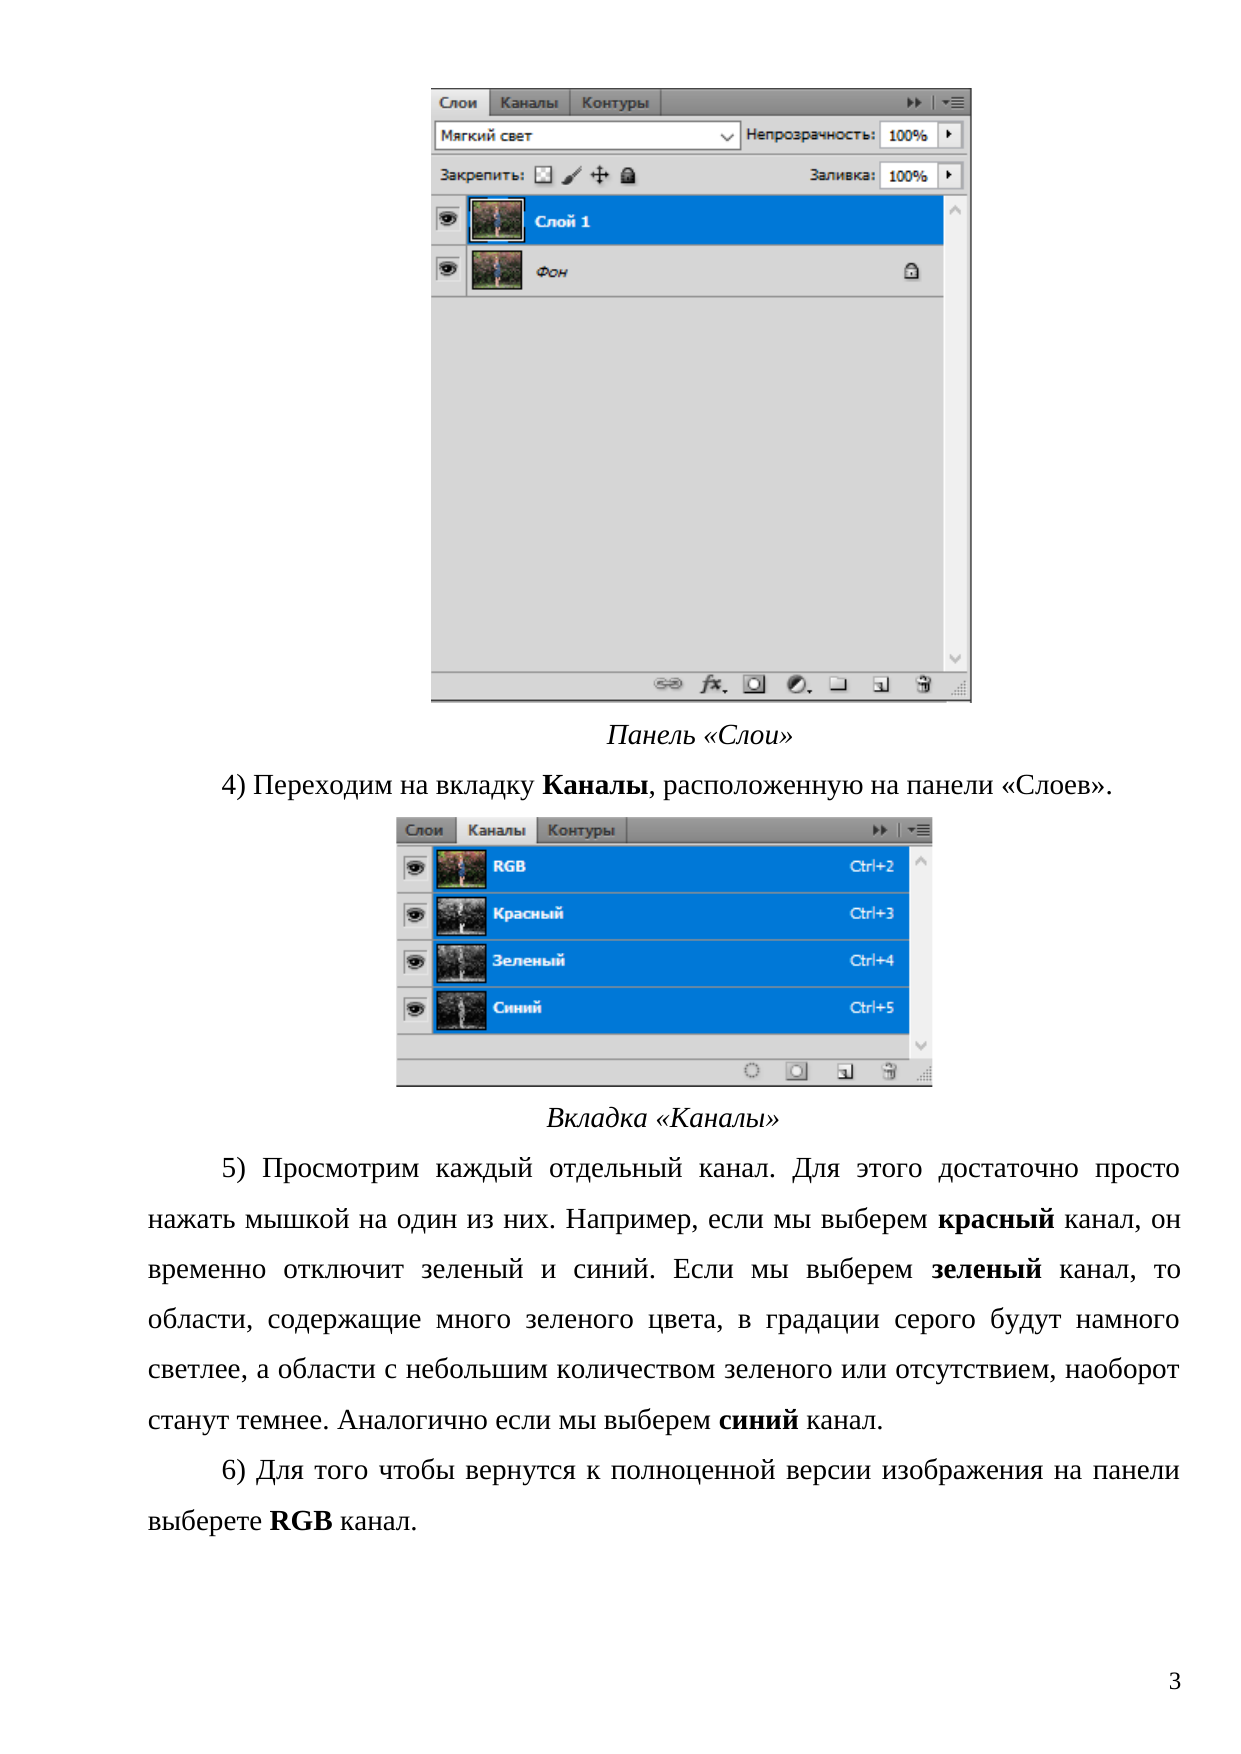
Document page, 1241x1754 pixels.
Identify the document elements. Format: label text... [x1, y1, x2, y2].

text Панель «Слои» [148, 717, 1181, 750]
text 4) Переходим на вкладку Каналы, расположенную на панели «Слоев». [148, 767, 1181, 801]
text Вкладка «Каналы» [148, 1100, 1181, 1134]
text 6) Для того чтобы вернутся к полноценной версии изображения на панели выберете RGB канал. [148, 1452, 1181, 1536]
text 5) Просмотрим каждый отдельный канал. Для этого достаточно просто нажать мышкой на один из них. Например, если мы выберем красный канал, он временно отключит зеленый и синий. Если мы выберем зеленый канал, то области, содержащие много зеленого цвета, в градации серого будут намного светлее, а области с небольшим количеством зеленого или отсутствием, наоборот станут темнее. Аналогично если мы выберем синий канал. [148, 1150, 1181, 1436]
